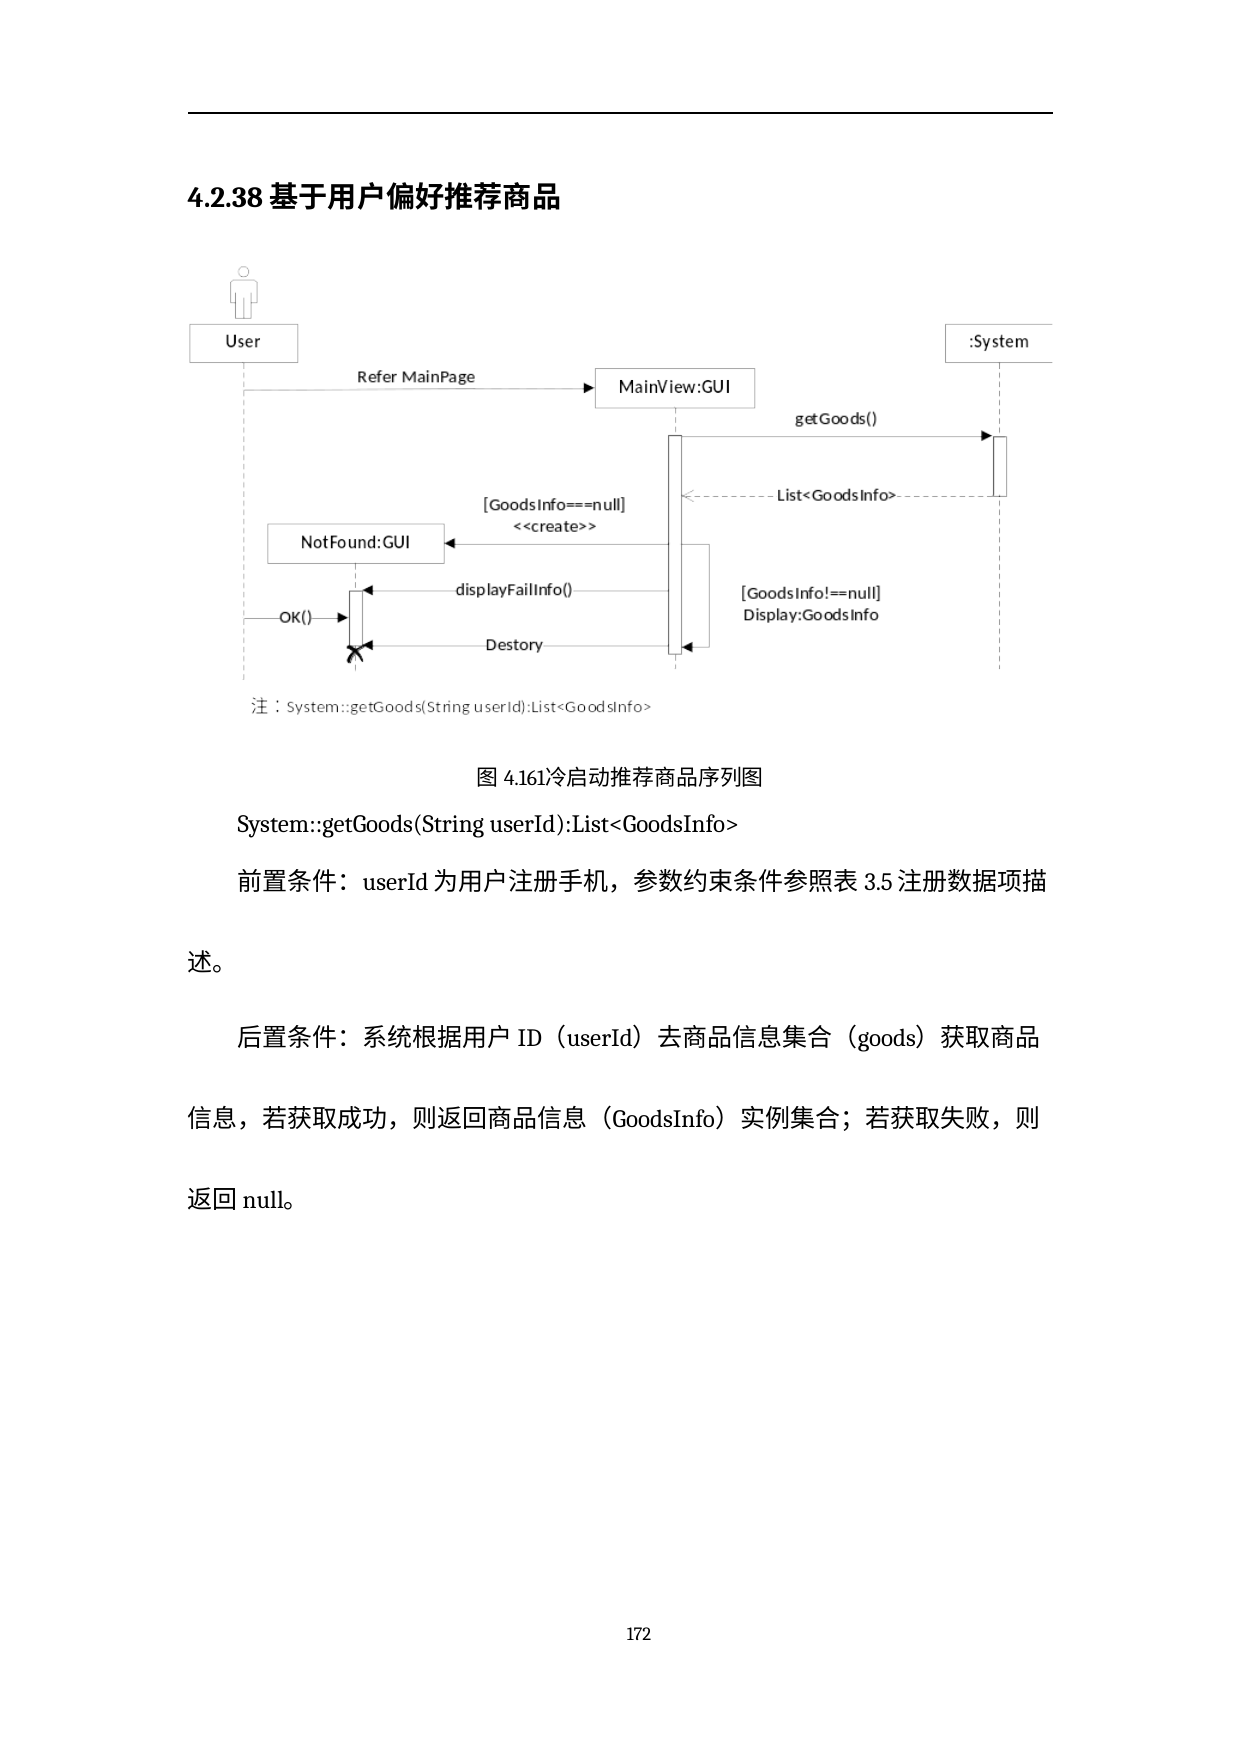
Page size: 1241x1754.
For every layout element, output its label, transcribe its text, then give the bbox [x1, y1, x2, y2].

text 后置条件：系统根据用户ID（userId）去商品信息集合（goods）获取商品信息，若获取成功，则返回商品信息（GoodsInfo）实例集合；若获取失败，则返回null。 [187, 1003, 1053, 1230]
text System::getGoods(String userId):List<GoodsInfo> [187, 808, 1053, 840]
subtitle 基于用户偏好推荐商品 [187, 162, 1053, 227]
